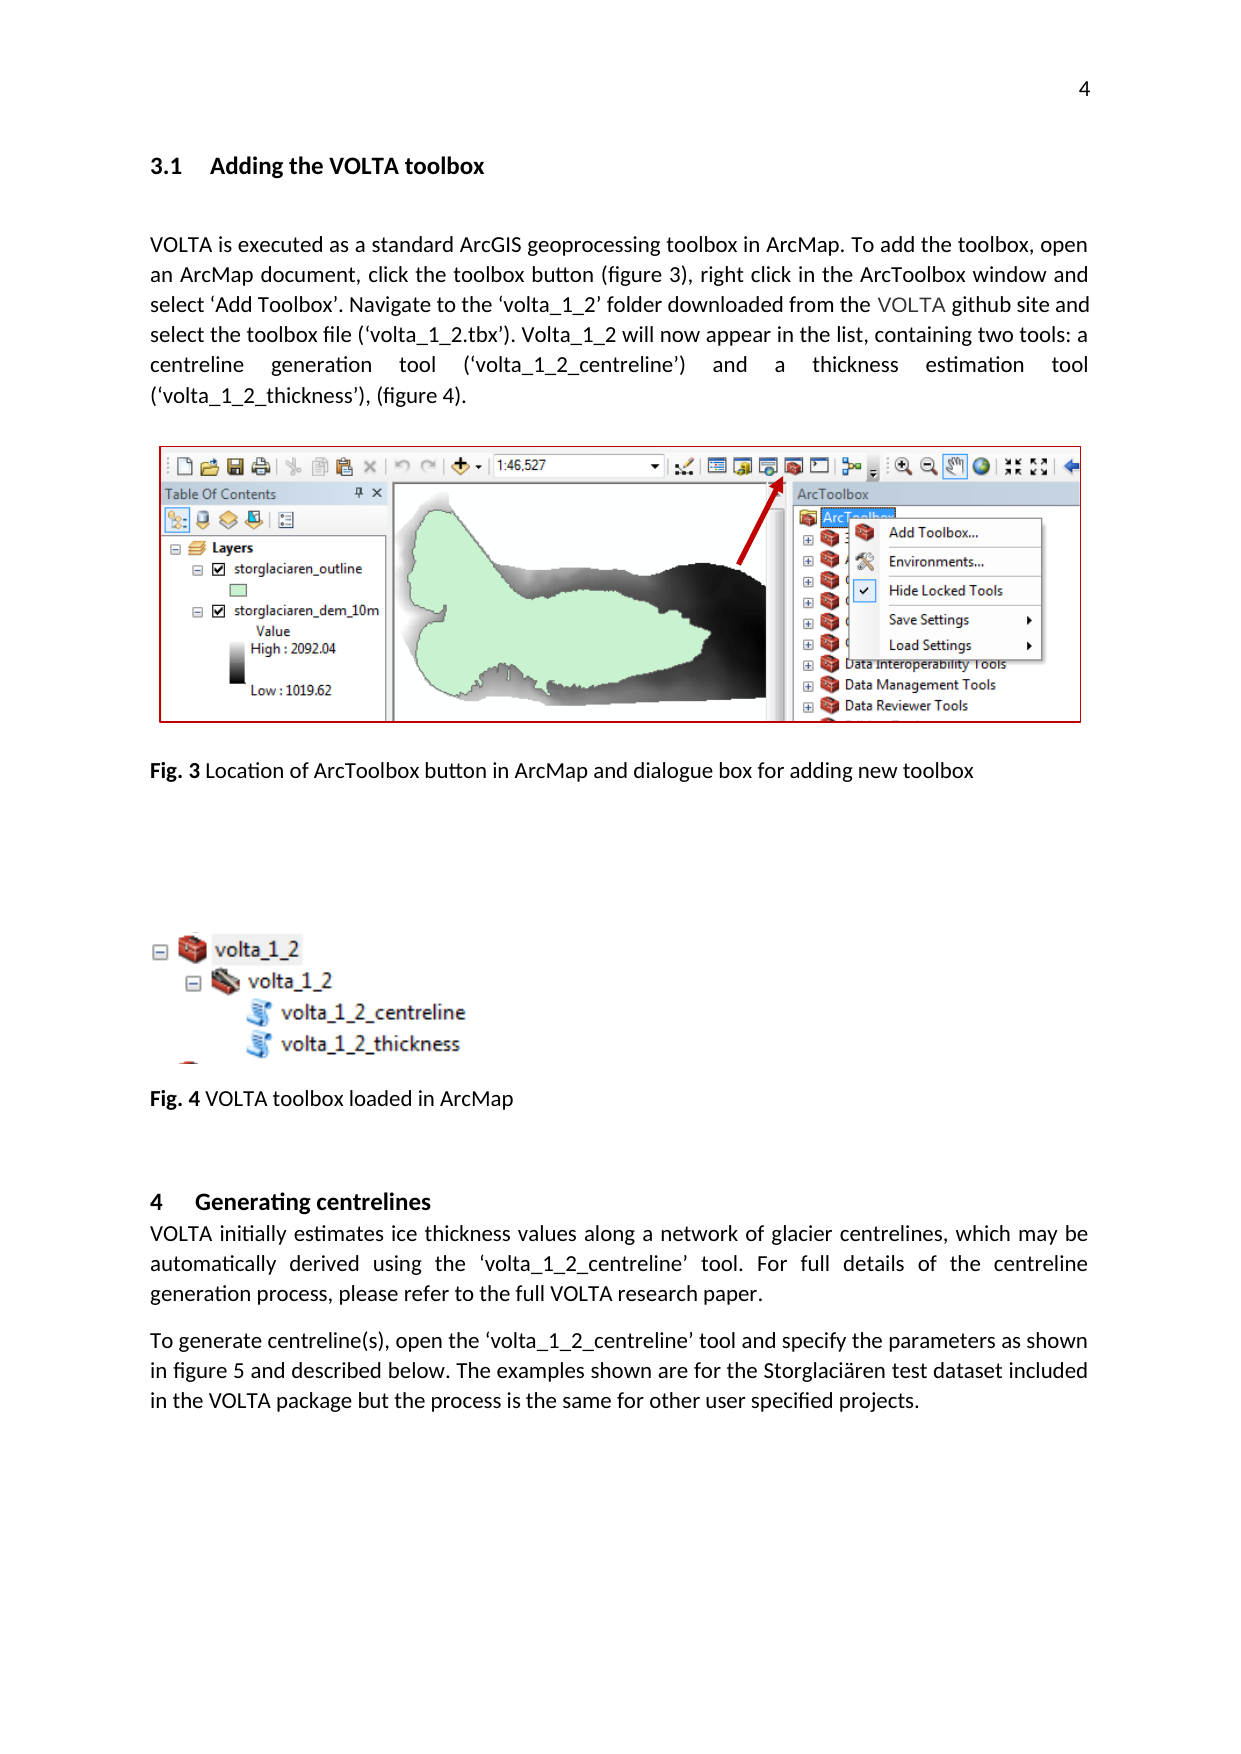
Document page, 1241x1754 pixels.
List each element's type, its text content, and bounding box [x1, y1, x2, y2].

subtitle Generating centrelines [150, 1186, 1090, 1217]
picture [161, 447, 1080, 721]
text VOLTA is executed as a standard ArcGIS geoprocessing toolbox in ArcMap. To add the toolbox, open an ArcMap document, click the toolbox button (figure 3), right click in the ArcToolbox window and select ‘Add Toolbox’. Navigate to the ‘volta_1_2’ folder downloaded from the VOLTA github site and select the toolbox file (‘volta_1_2.tbx’). Volta_1_2 will now appear in the list, containing two tools: a centreline generation tool (‘volta_1_2_centreline’) and a thickness estimation tool (‘volta_1_2_thickness’), (figure 4). [150, 230, 1090, 409]
picture [150, 932, 483, 1064]
text Fig. 4 VOLTA toolbox loaded in ArcMap [150, 1084, 1090, 1112]
subtitle Adding the VOLTA toolbox [150, 150, 1090, 181]
text Fig. 3 Location of ArcToolbox button in ArcMap and dialogue box for adding new toolbox [150, 756, 1090, 784]
text VOLTA initially estimates ice thickness values along a network of glacier centrelines, which may be automatically derived using the ‘volta_1_2_centreline’ tool. For full details of the centreline generation process, please refer to the full VOLTA research paper. [150, 1219, 1090, 1307]
text To generate centreline(s), open the ‘volta_1_2_centreline’ tool and specify the parameters as shown in figure 5 and described below. The examples shown are for the Storglaciären test dataset included in the VOLTA package but the process is the same for other user specified projects. [150, 1326, 1090, 1415]
